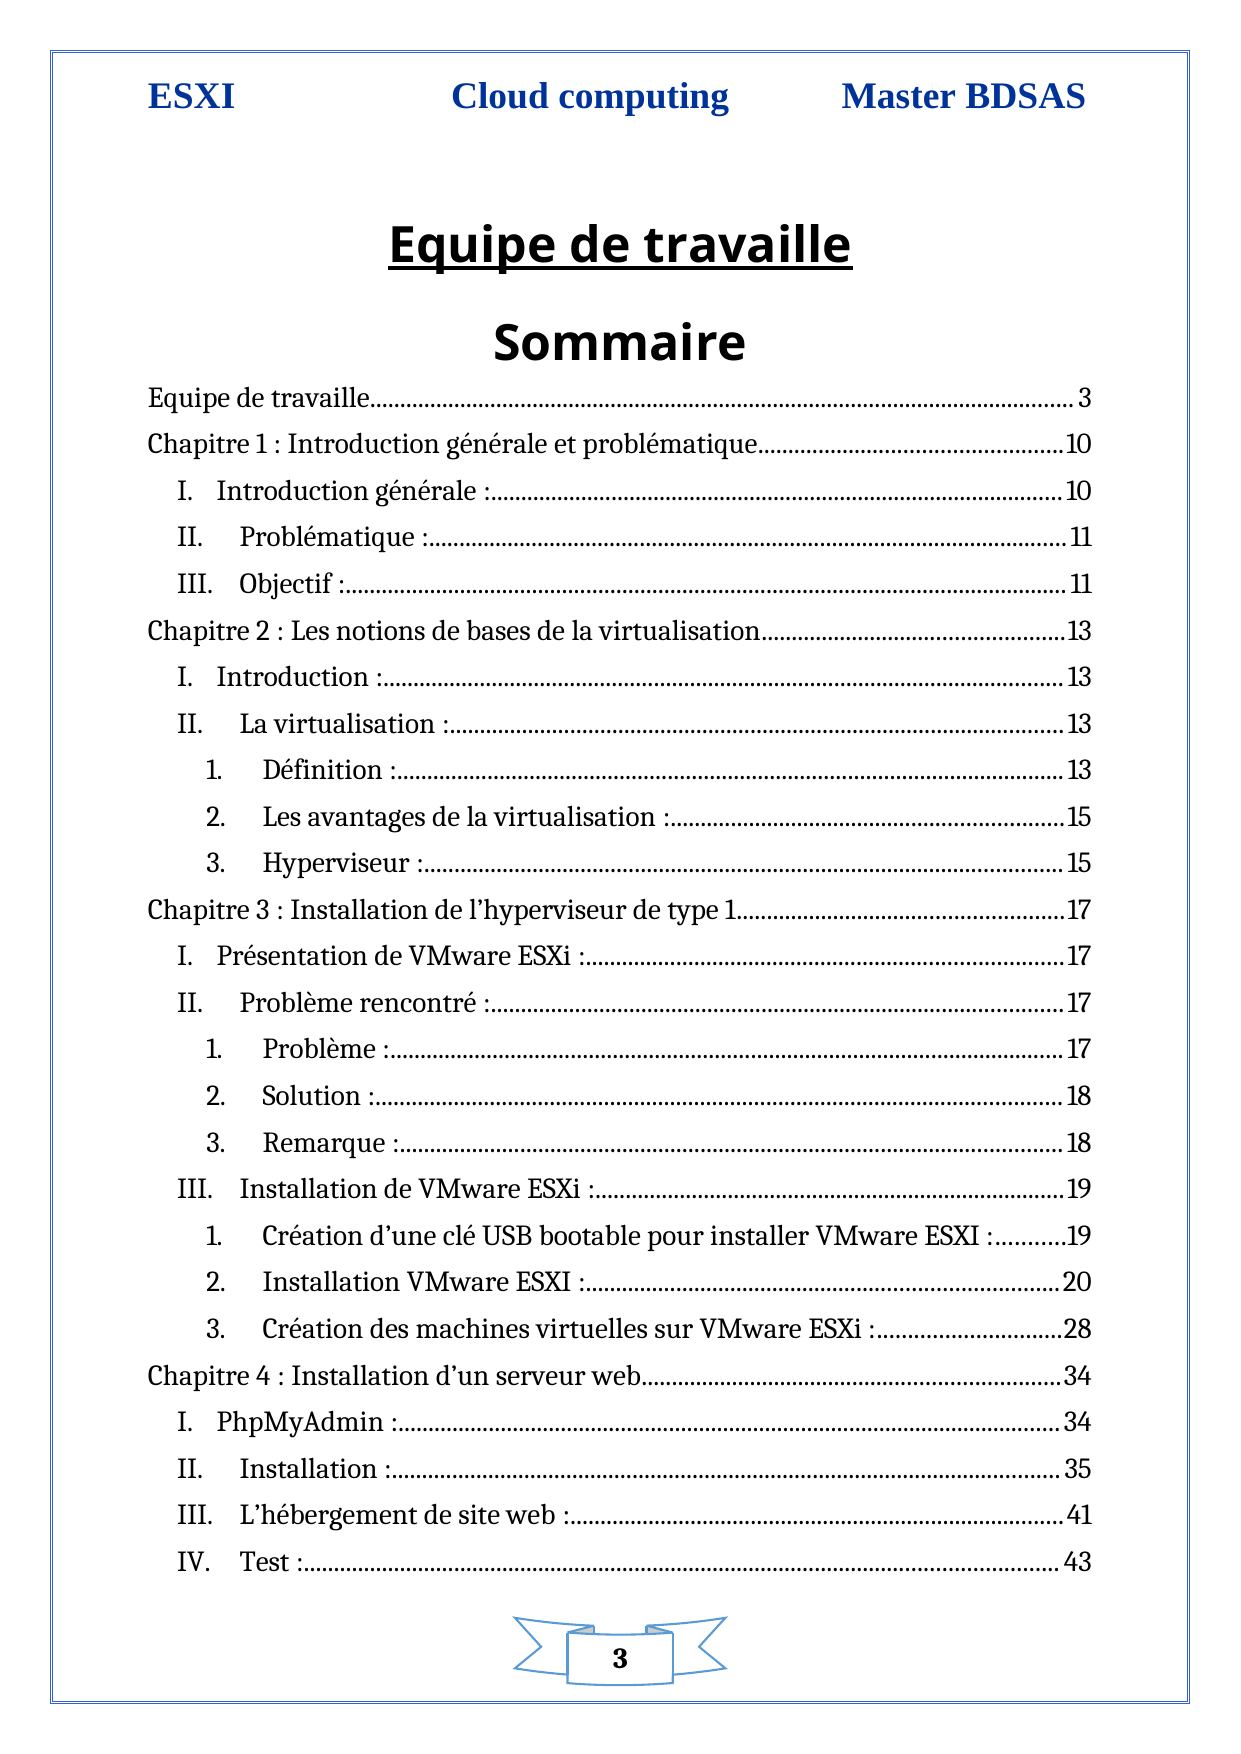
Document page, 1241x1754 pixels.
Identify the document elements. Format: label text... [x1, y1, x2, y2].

subtitle Equipe de travaille [148, 209, 1093, 277]
